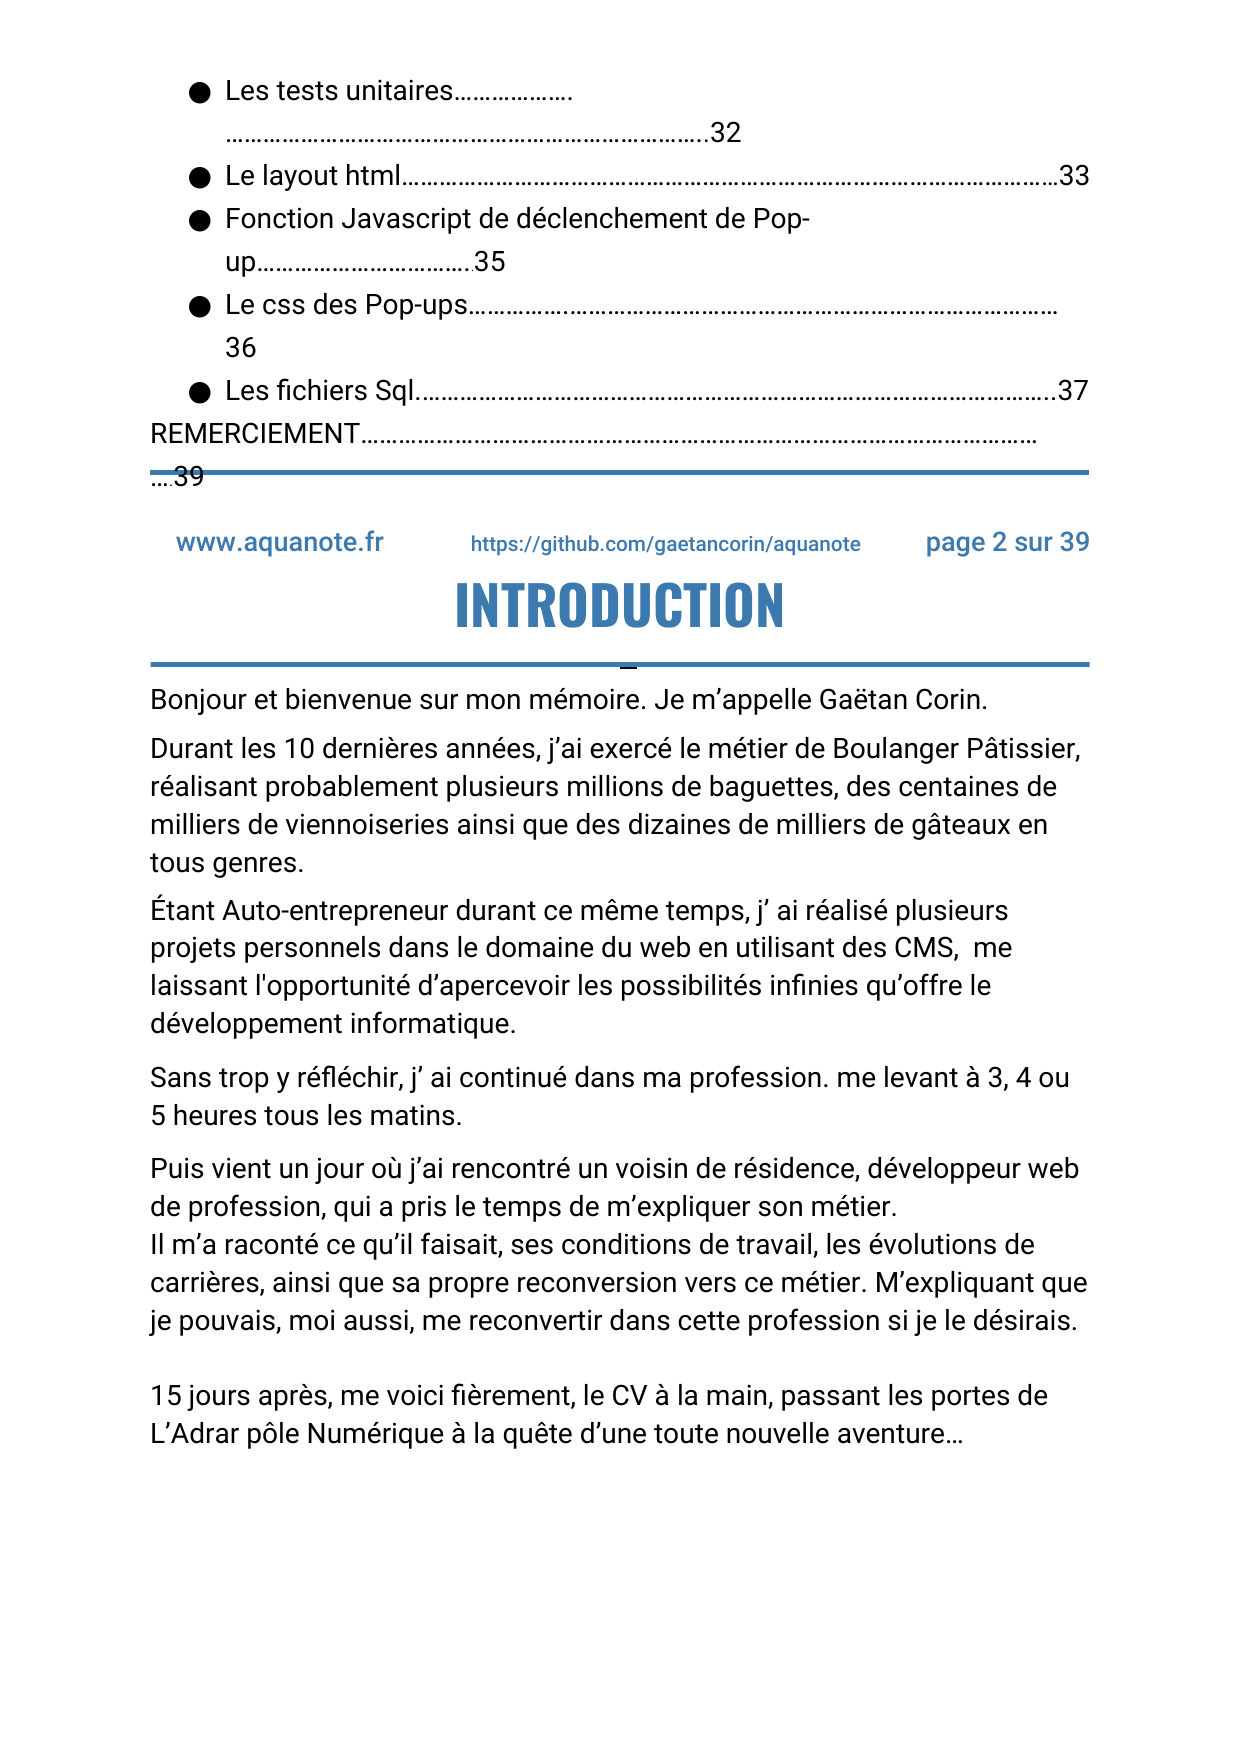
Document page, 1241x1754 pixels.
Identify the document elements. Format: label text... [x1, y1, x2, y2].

text Bonjour et bienvenue sur mon mémoire. Je m’appelle Gaëtan Corin. [150, 683, 1090, 716]
text 15 jours après, me voici fièrement, le CV à la main, passant les portes de L’Adrar pôle Numérique à la quête d’une toute nouvelle aventure… [150, 1380, 1090, 1451]
list Les fichiers Sql.………………………………………………………………………………………..37 [187, 374, 1090, 407]
list Les tests unitaires……………….…………………………………………………………………..32 [187, 74, 1090, 150]
picture [150, 662, 1090, 667]
list Fonction Javascript de déclenchement de Pop-up……………………………..35 [187, 202, 1090, 278]
text Puis vient un jour où j’ai rencontré un voisin de résidence, développeur web de profession, qui a pris le temps de m’expliquer son métier. [150, 1152, 1090, 1223]
text Durant les 10 dernières années, j’ai exercé le métier de Boulanger Pâtissier, réalisant probablement plusieurs millions de baguettes, des centaines de milliers de viennoiseries ainsi que des dizaines de milliers de gâteaux en tous genres. [150, 732, 1090, 879]
list Le css des Pop-ups…………….……………………………………………………………………36 [187, 288, 1090, 364]
text Sans trop y réfléchir, j’ ai continué dans ma profession. me levant à 3, 4 ou 5 heures tous les matins. [150, 1061, 1090, 1132]
text www.aquanote.fr https://github.com/gaetancorin/aquanote page 2 sur 39 [150, 527, 1090, 558]
text INTRODUCTION [150, 563, 1090, 643]
text REMERCIEMENT………………………………………………………………………………………………….39 [150, 417, 1090, 493]
text Il m’a raconté ce qu’il faisait, ses conditions de travail, les évolutions de carrières, ainsi que sa propre reconversion vers ce métier. M’expliquant que je pouvais, moi aussi, me reconvertir dans cette profession si je le désirais. [150, 1228, 1090, 1337]
text Étant Auto-entrepreneur durant ce même temps, j’ ai réalisé plusieurs projets personnels dans le domaine du web en utilisant des CMS, me laissant l'opportunité d’apercevoir les possibilités infinies qu’offre le développement informatique. [150, 894, 1090, 1041]
list Le layout html……………………………………………………………………………………………33 [187, 159, 1090, 193]
